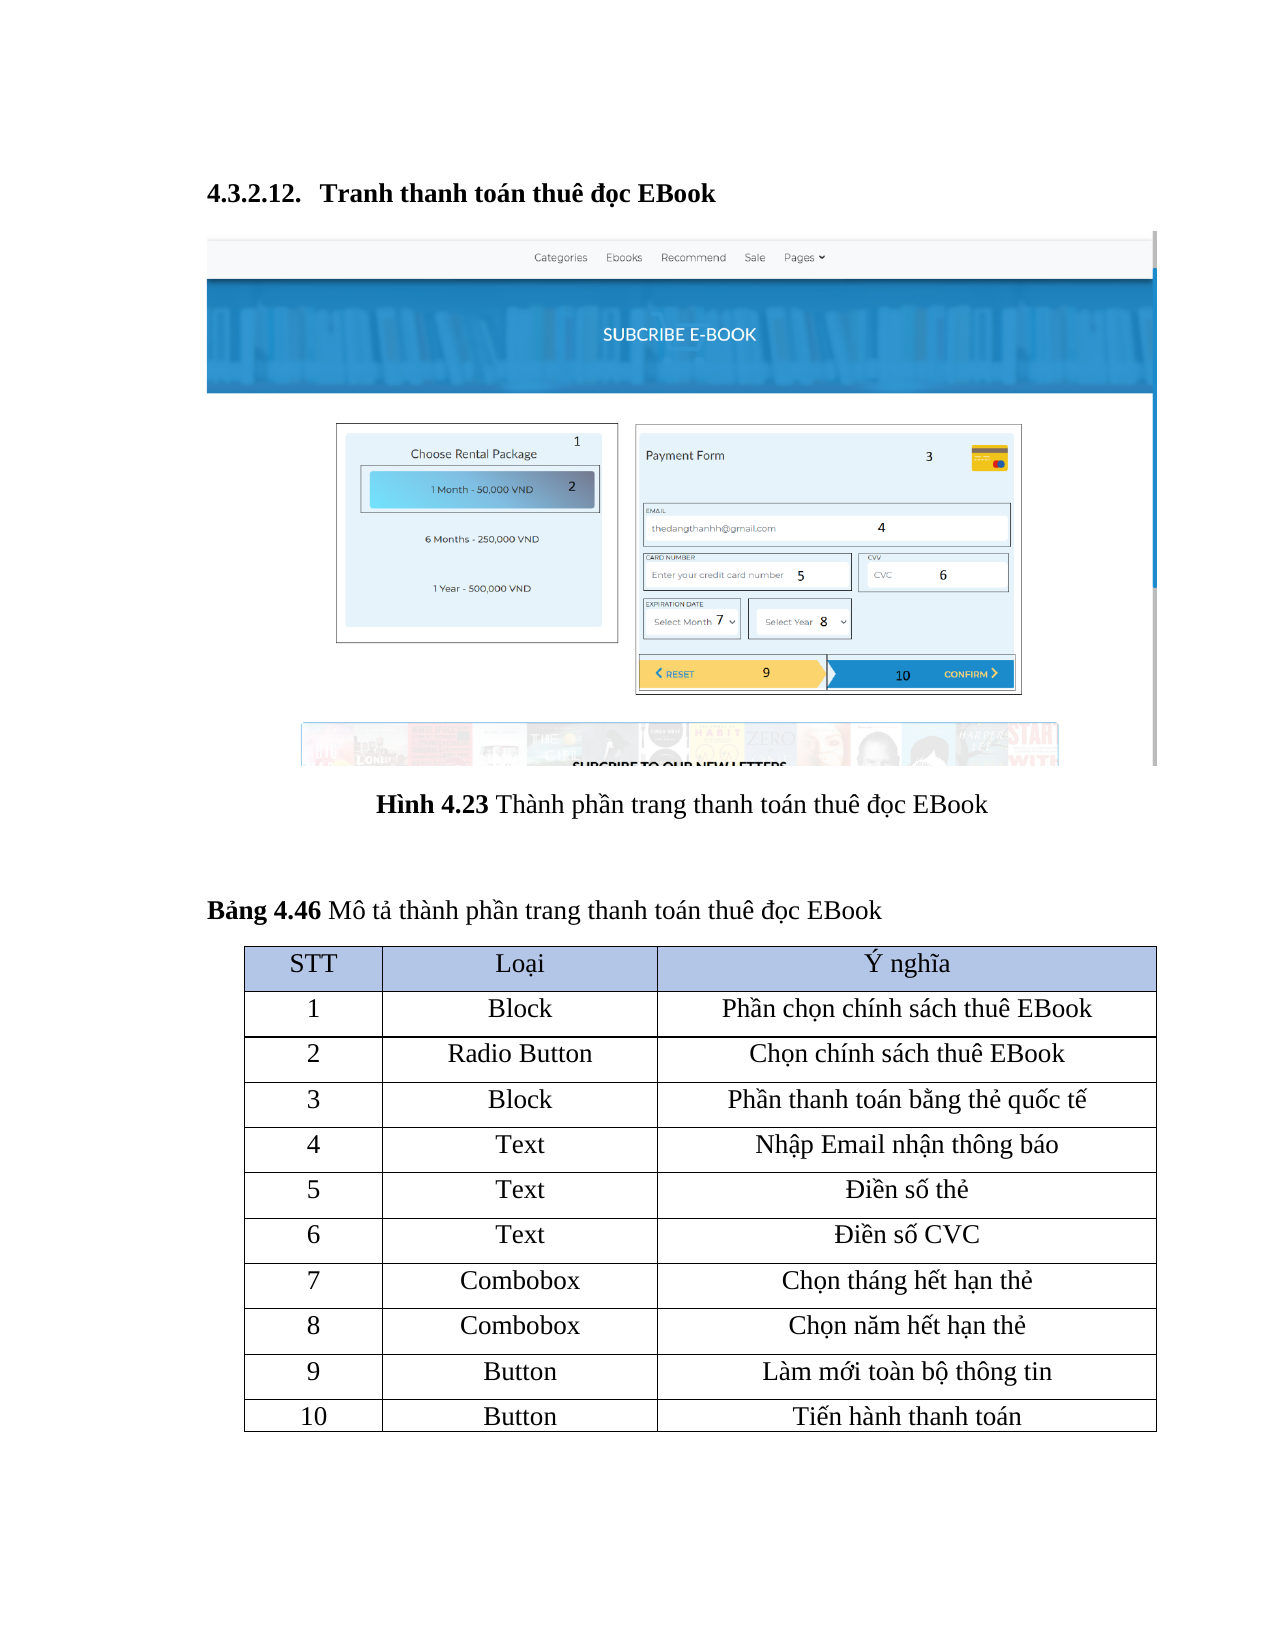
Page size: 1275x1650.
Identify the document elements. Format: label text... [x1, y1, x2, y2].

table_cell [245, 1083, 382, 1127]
text Hình 4.23 Thành phần trang thanh toán thuê đọc EBook [207, 788, 1157, 819]
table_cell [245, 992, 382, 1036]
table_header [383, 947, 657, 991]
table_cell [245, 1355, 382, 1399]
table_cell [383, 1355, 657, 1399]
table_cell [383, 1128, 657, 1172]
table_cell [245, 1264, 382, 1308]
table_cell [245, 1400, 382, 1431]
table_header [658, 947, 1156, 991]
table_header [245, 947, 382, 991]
picture [206, 231, 1157, 766]
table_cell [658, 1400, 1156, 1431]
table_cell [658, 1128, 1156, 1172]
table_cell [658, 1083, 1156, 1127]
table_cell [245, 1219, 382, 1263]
text Bảng 4.46 Mô tả thành phần trang thanh toán thuê đọc EBook [207, 894, 1157, 925]
subtitle Tranh thanh toán thuê đọc EBook [207, 177, 1157, 208]
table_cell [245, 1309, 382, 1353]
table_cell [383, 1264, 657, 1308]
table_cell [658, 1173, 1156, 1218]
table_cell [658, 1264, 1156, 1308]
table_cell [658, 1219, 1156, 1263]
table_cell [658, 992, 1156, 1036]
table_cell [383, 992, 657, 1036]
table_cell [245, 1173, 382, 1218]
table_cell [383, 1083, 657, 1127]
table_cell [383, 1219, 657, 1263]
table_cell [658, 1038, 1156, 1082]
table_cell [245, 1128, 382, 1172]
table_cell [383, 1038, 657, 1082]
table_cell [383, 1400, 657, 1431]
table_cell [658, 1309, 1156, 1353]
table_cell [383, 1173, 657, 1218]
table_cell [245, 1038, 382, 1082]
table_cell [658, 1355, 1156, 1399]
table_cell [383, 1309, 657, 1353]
